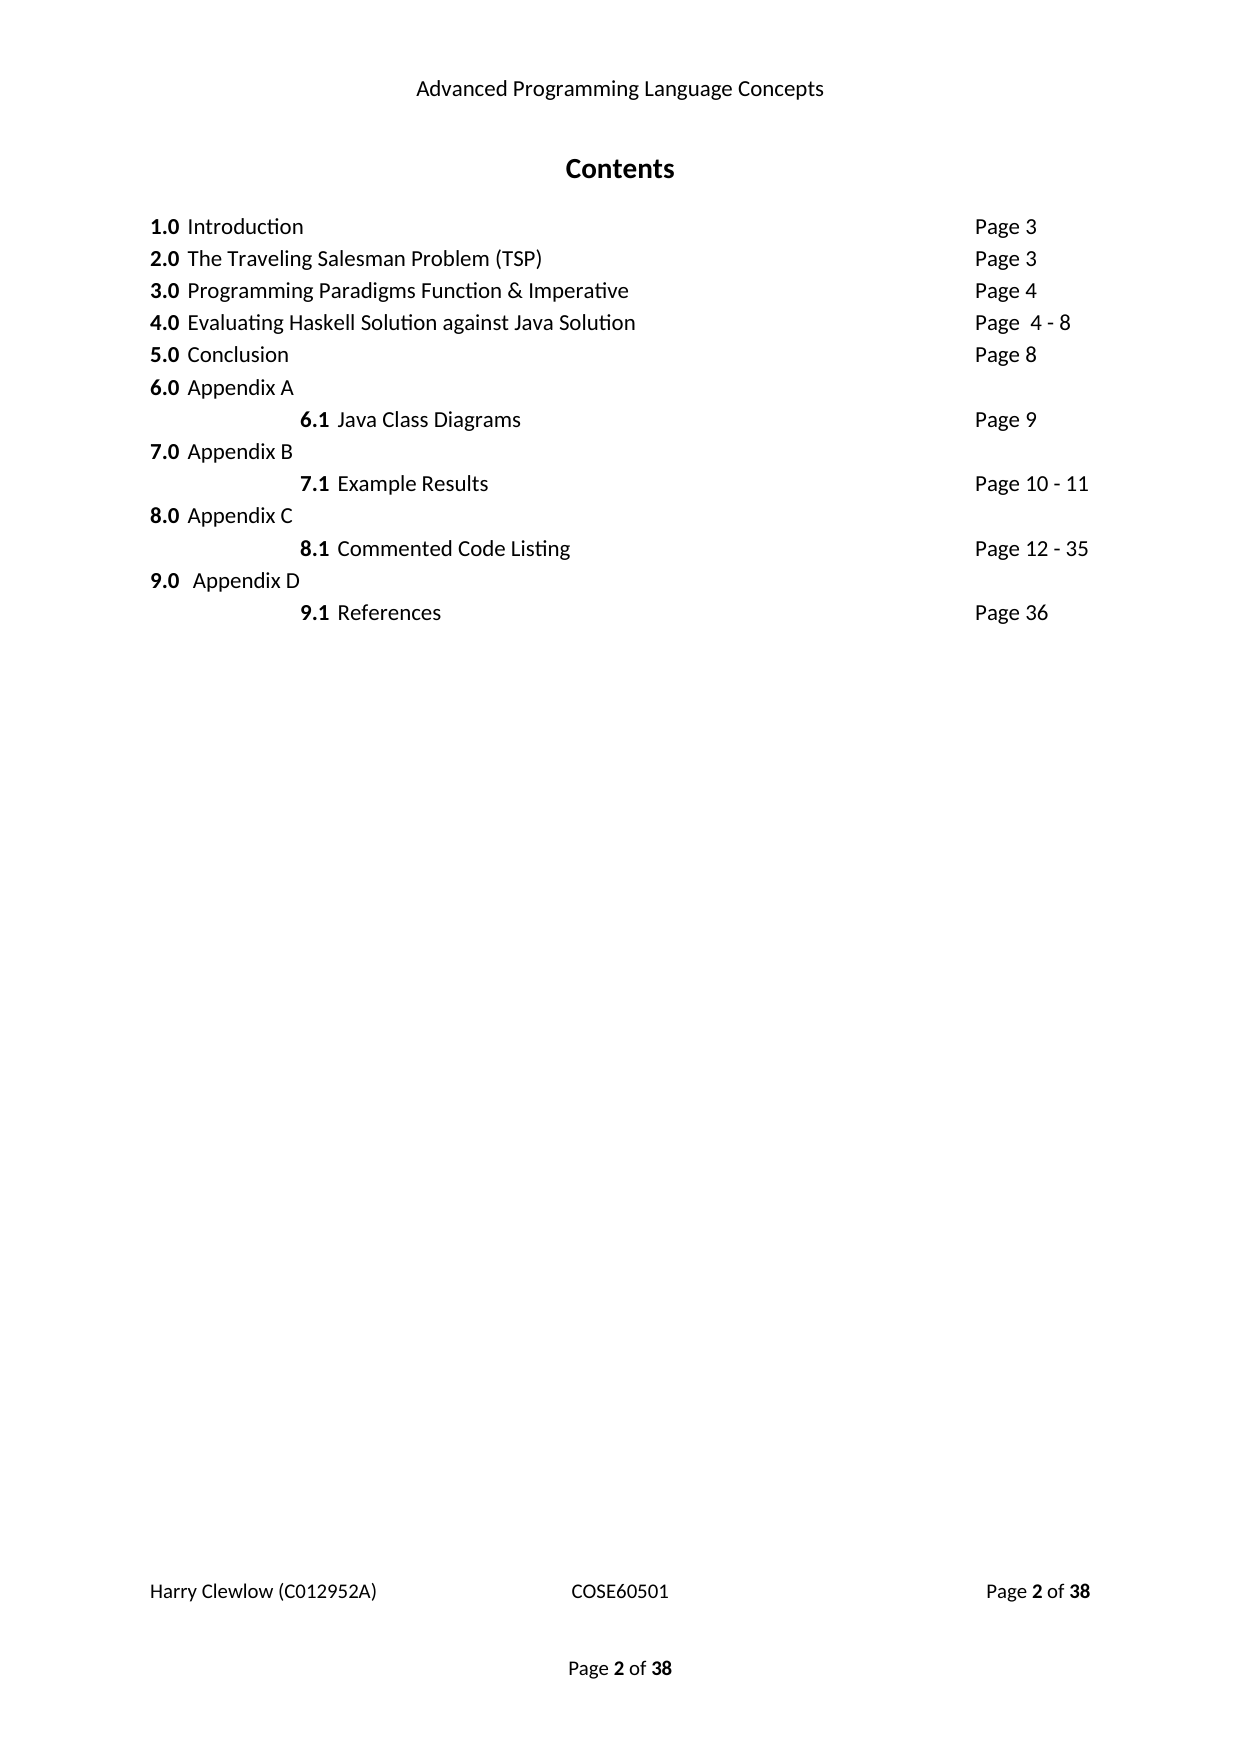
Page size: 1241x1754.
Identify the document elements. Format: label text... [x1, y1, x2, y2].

list Programming Paradigms Function & Imperative Page 4 [150, 276, 1090, 304]
list Appendix C [150, 501, 1090, 529]
list Appendix A [150, 373, 1090, 401]
list Appendix D [150, 566, 1090, 594]
list Conclusion Page 8 [150, 341, 1090, 368]
text Contents [150, 150, 1090, 186]
list Example Results Page 10 - 11 [300, 469, 1090, 497]
list Evaluating Haskell Solution against Java Solution Page 4 - 8 [150, 308, 1090, 336]
list Java Class Diagrams Page 9 [300, 405, 1090, 433]
list Commented Code Listing Page 12 - 35 [300, 534, 1090, 562]
list The Traveling Salesman Problem (TSP) Page 3 [150, 244, 1090, 272]
list Introduction Page 3 [150, 212, 1090, 240]
list References Page 36 [300, 598, 1090, 626]
list Appendix B [150, 437, 1090, 465]
